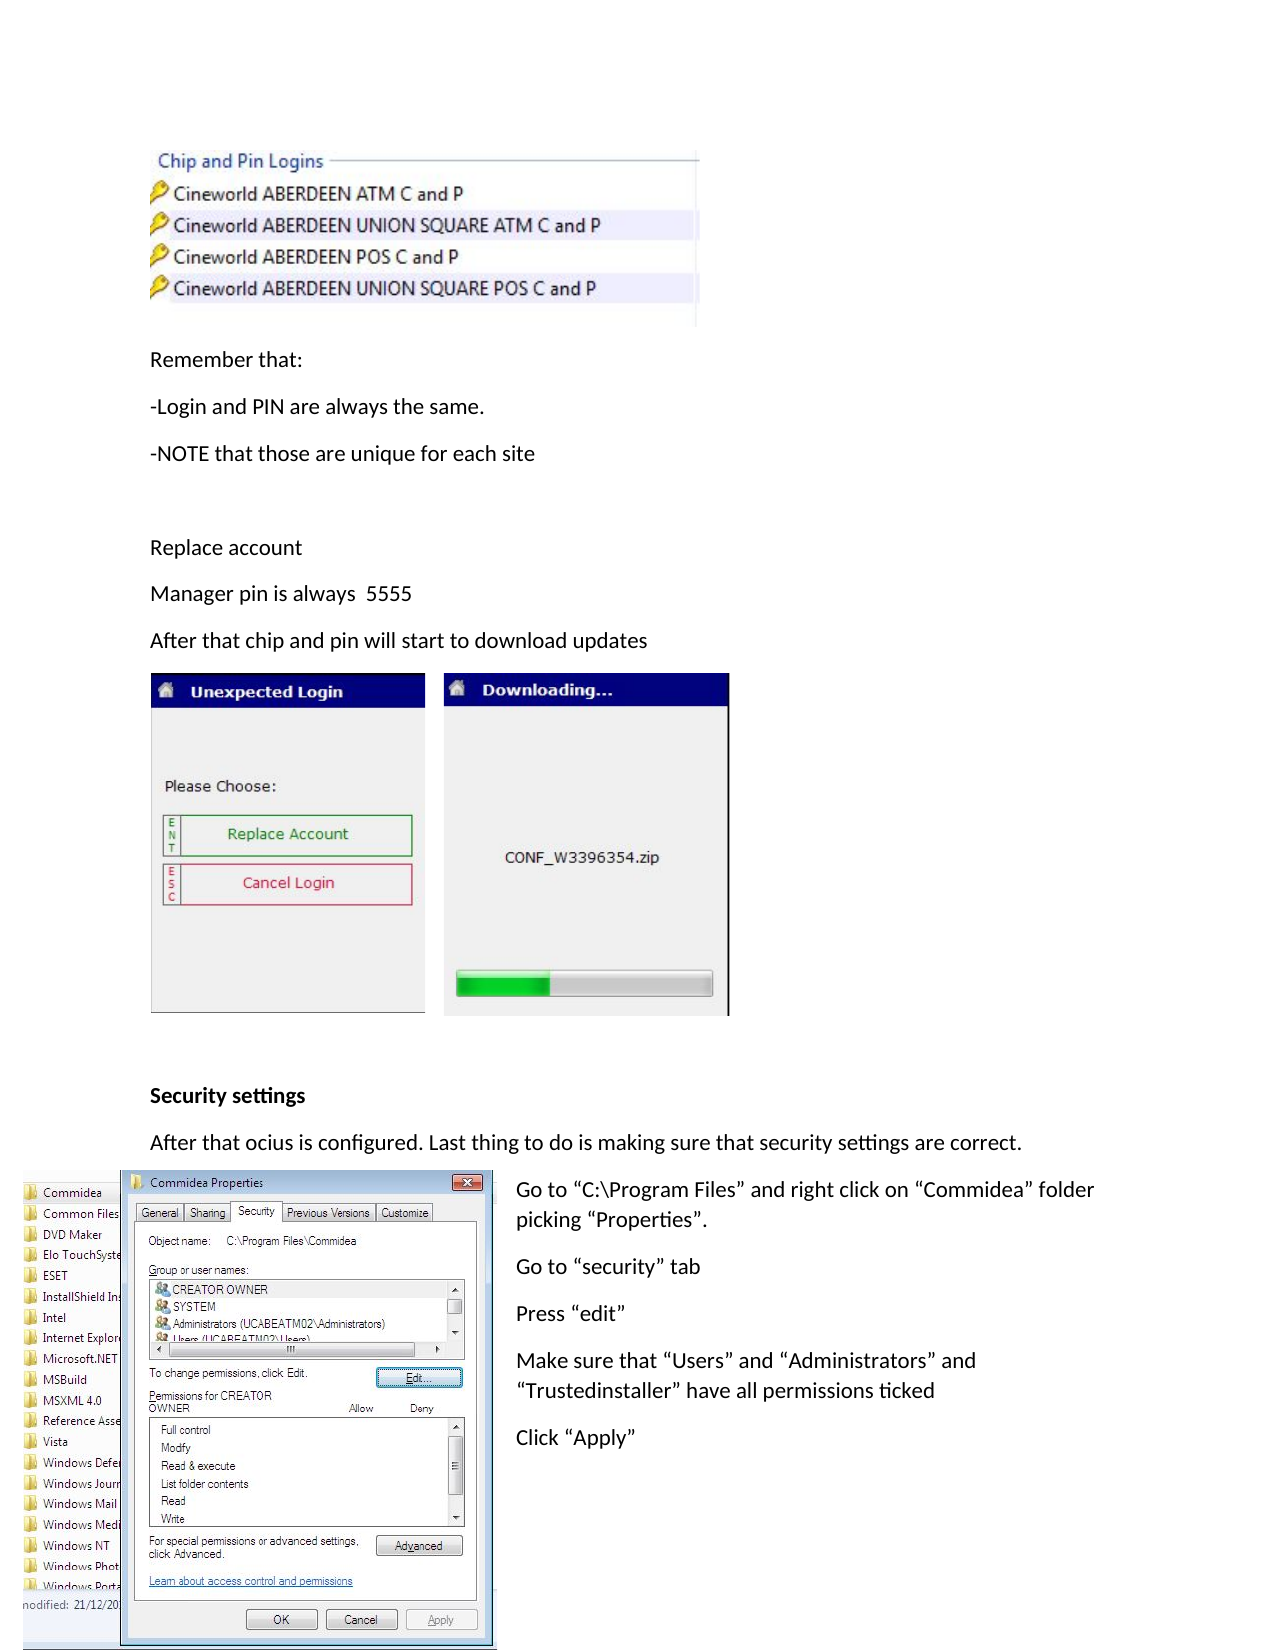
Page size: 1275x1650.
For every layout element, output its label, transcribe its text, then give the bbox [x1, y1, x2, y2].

picture [150, 150, 700, 327]
text Replace account [150, 533, 1125, 561]
picture [22, 1170, 497, 1649]
text After that ocius is configured. Last thing to do is making sure that security settings are correct. [150, 1128, 1125, 1156]
text Go to “C:\Program Files” and right click on “Commidea” folder picking “Properties”. [497, 1175, 1125, 1233]
text Click “Apply” [497, 1423, 1125, 1451]
text Make sure that “Users” and “Administrators” and “Trustedinstaller” have all permissions ticked [497, 1346, 1125, 1404]
text Remember that: [150, 345, 1125, 373]
text Press “edit” [497, 1299, 1125, 1327]
picture [150, 673, 425, 1011]
text -NOTE that those are unique for each site [150, 439, 1125, 467]
text Go to “security” tab [497, 1252, 1125, 1280]
text After that chip and pin will start to download updates [150, 626, 1125, 654]
text Security settings [150, 1082, 1125, 1109]
text -Login and PIN are always the same. [150, 392, 1125, 420]
picture [443, 673, 729, 1016]
text Manager pin is always 5555 [150, 579, 1125, 608]
